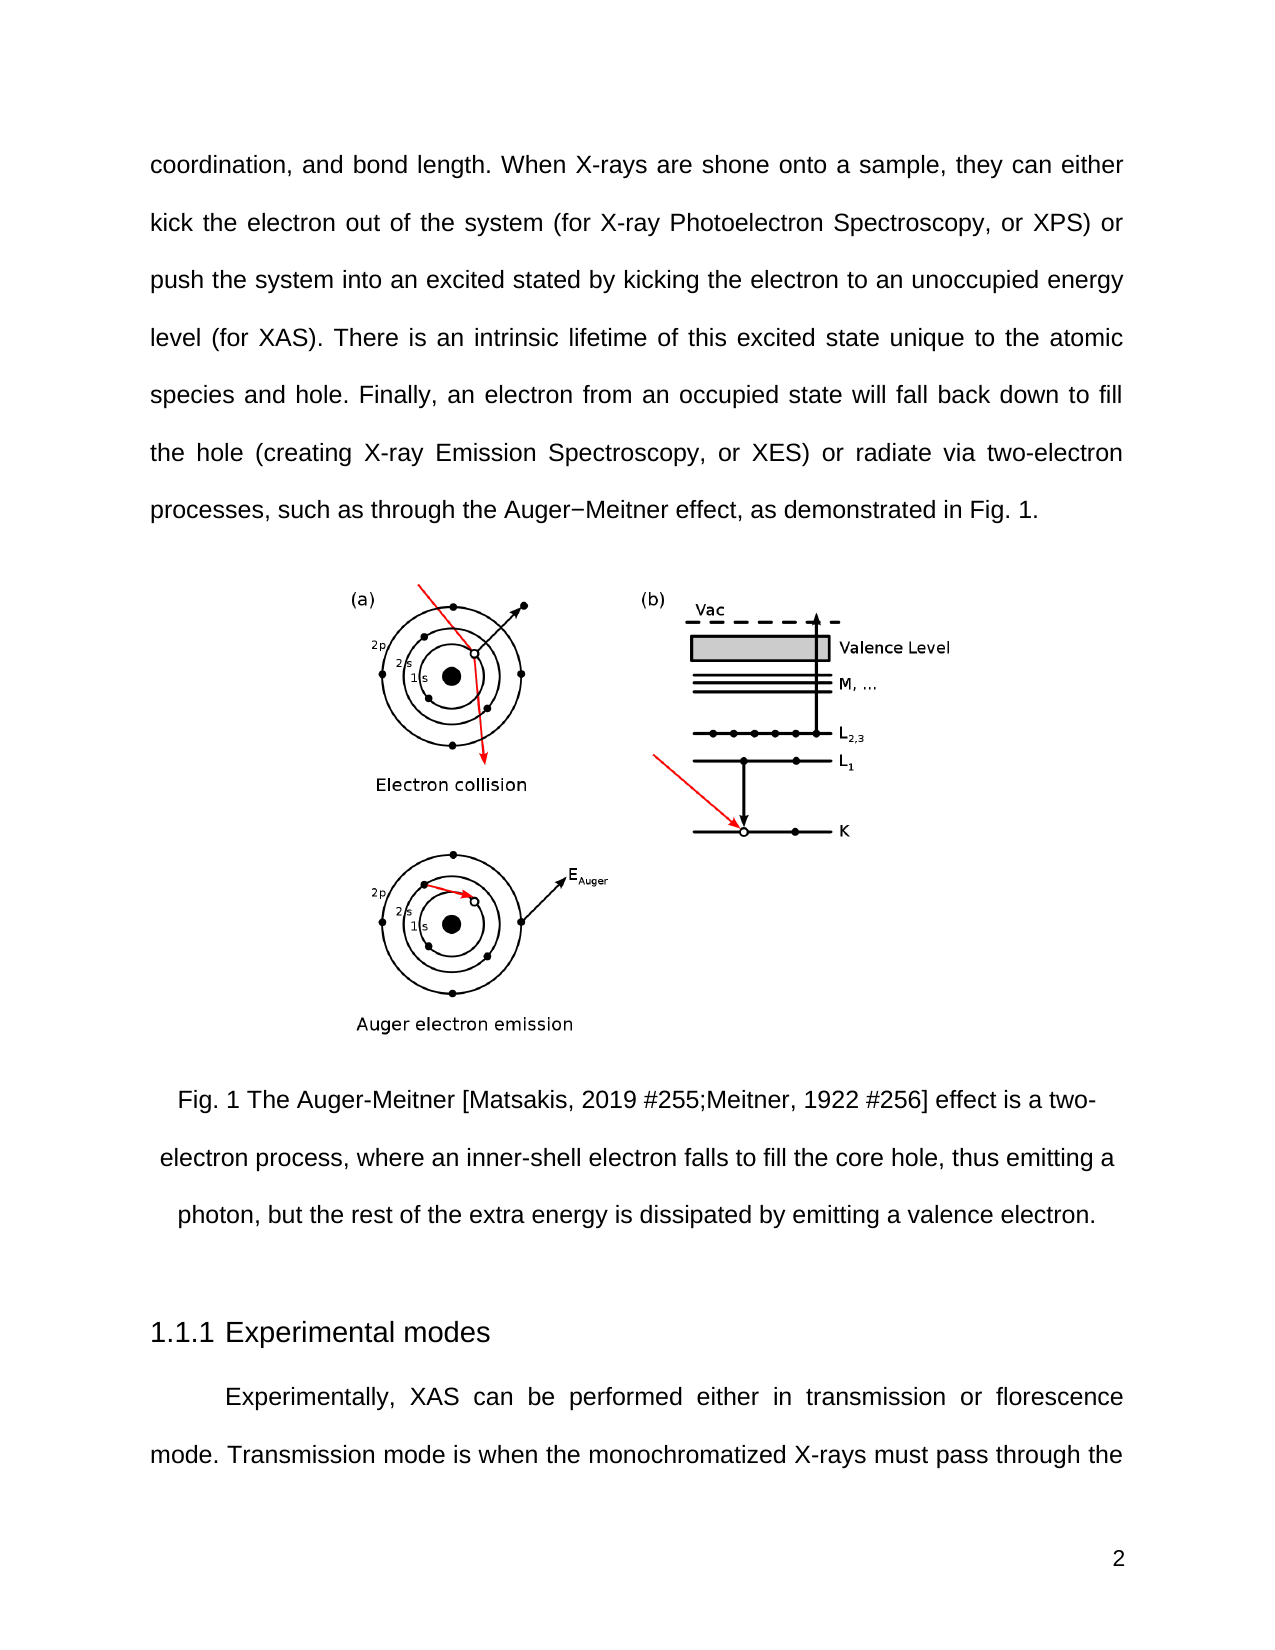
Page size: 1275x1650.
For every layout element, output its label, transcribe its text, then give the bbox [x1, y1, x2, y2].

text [150, 1382, 1125, 1468]
subtitle Experimental modes [150, 1315, 1125, 1349]
text Fig. 1 The Auger-Meitner [Matsakis, 2019 #255;Meitner, 1922 #256] effect is a two-electron process, where an inner-shell electron falls to fill the core hole, thus emitting a photon, but the rest of the extra energy is dissipated by emitting a valence electron. [150, 1085, 1125, 1229]
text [150, 150, 1125, 524]
picture [304, 552, 971, 1059]
